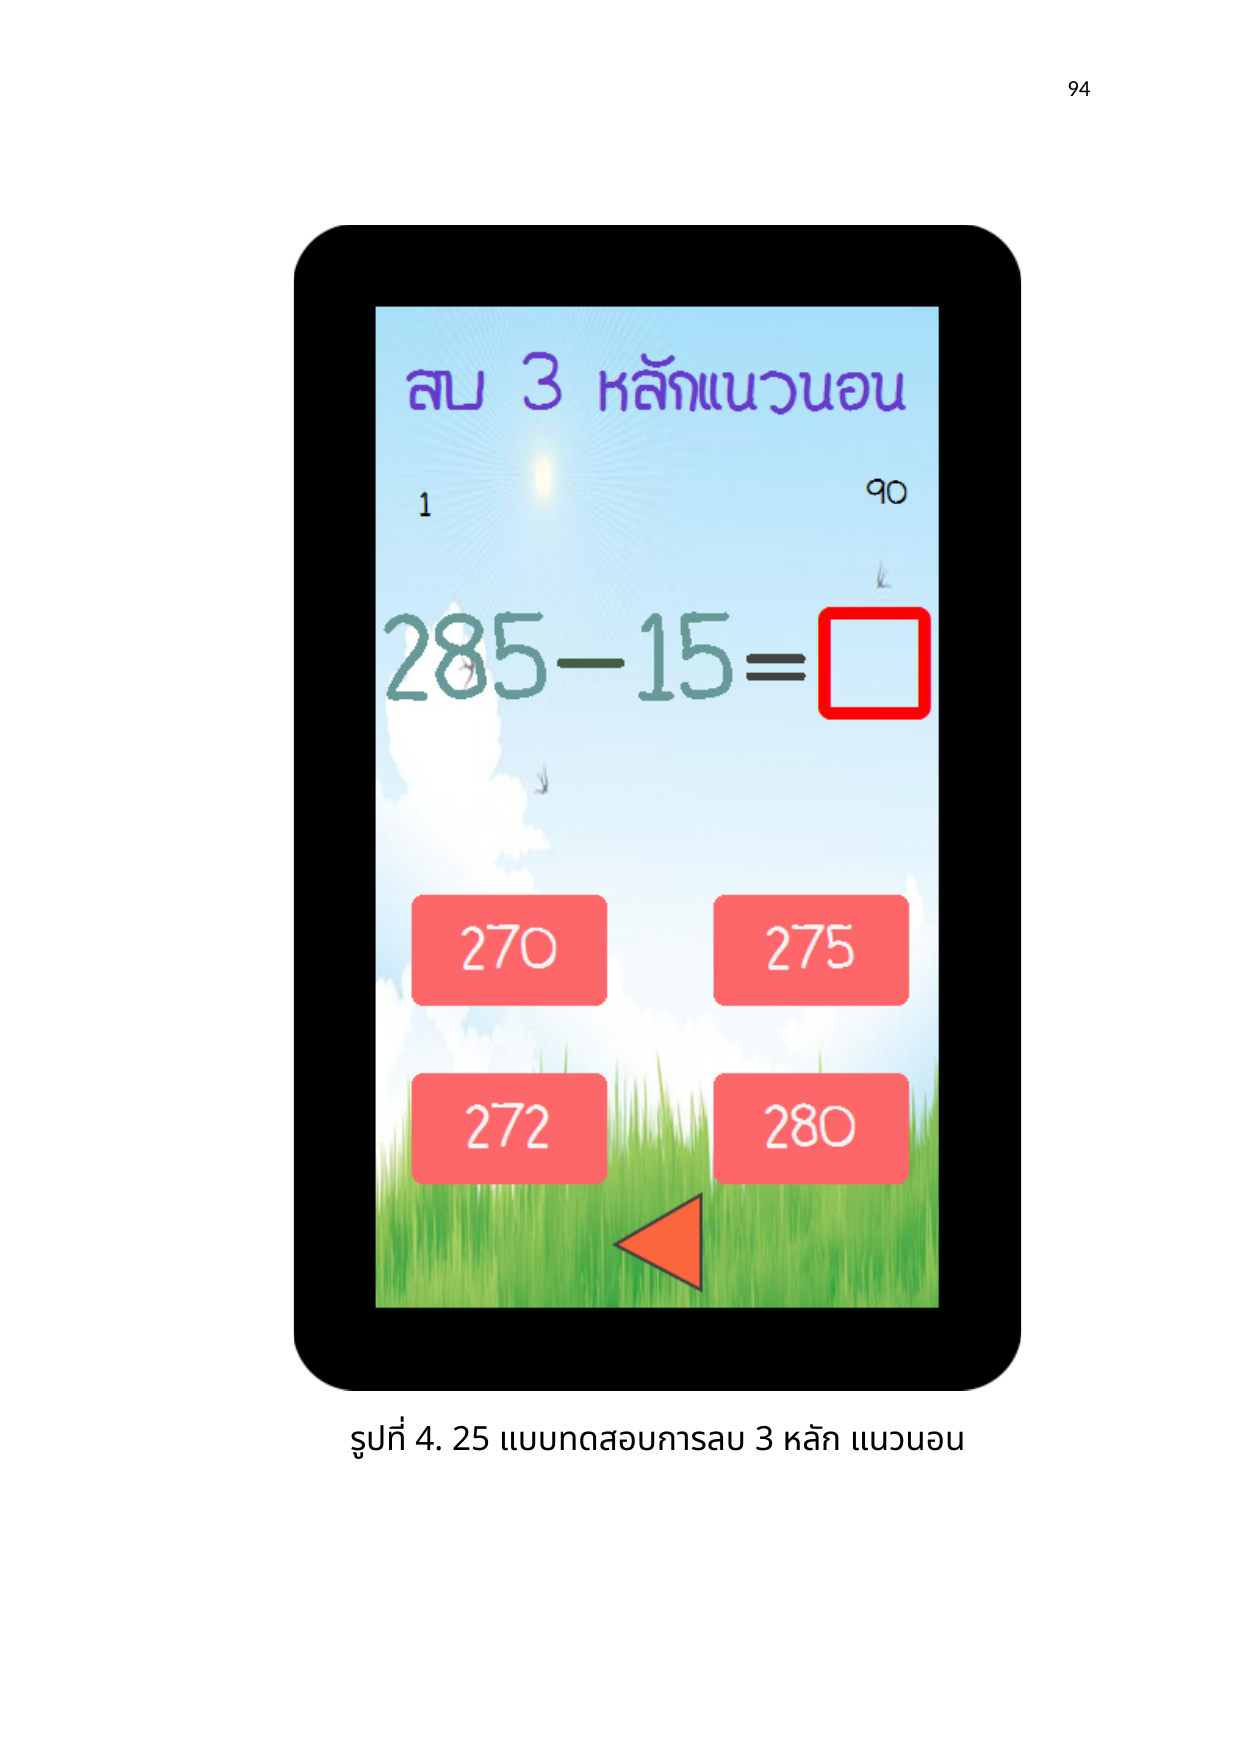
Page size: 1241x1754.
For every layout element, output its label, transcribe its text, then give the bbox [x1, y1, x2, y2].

text รูปที่ 4. 25 แบบทดสอบการลบ 3 หลัก แนวนอน [225, 1415, 1090, 1466]
picture [293, 225, 1022, 1391]
